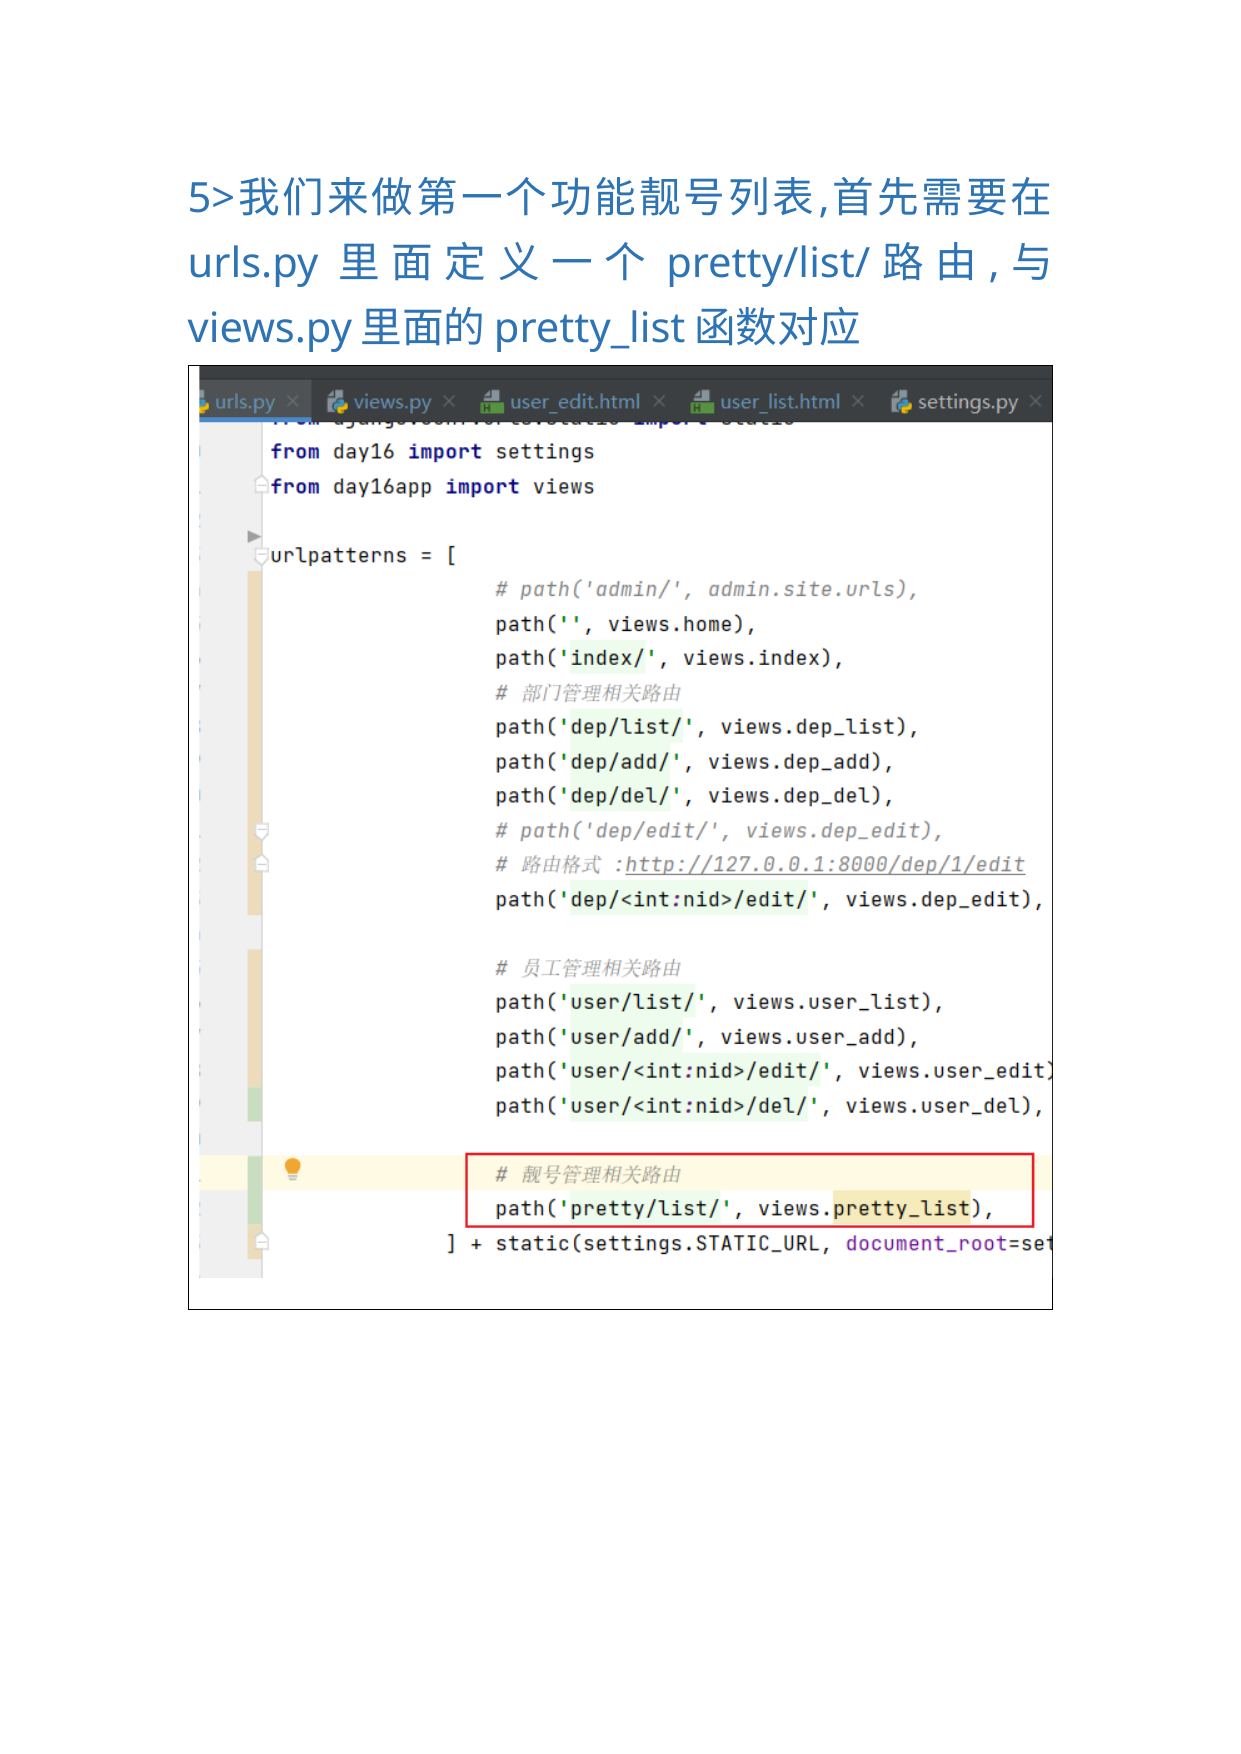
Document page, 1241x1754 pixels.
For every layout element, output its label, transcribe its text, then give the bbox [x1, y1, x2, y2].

table_header [189, 366, 1052, 1309]
subtitle 5>我们来做第一个功能靓号列表,首先需要在urls.py里面定义一个pretty/list/路由,与views.py里面的pretty_list函数对应 [187, 162, 1053, 357]
picture [199, 366, 1053, 1278]
